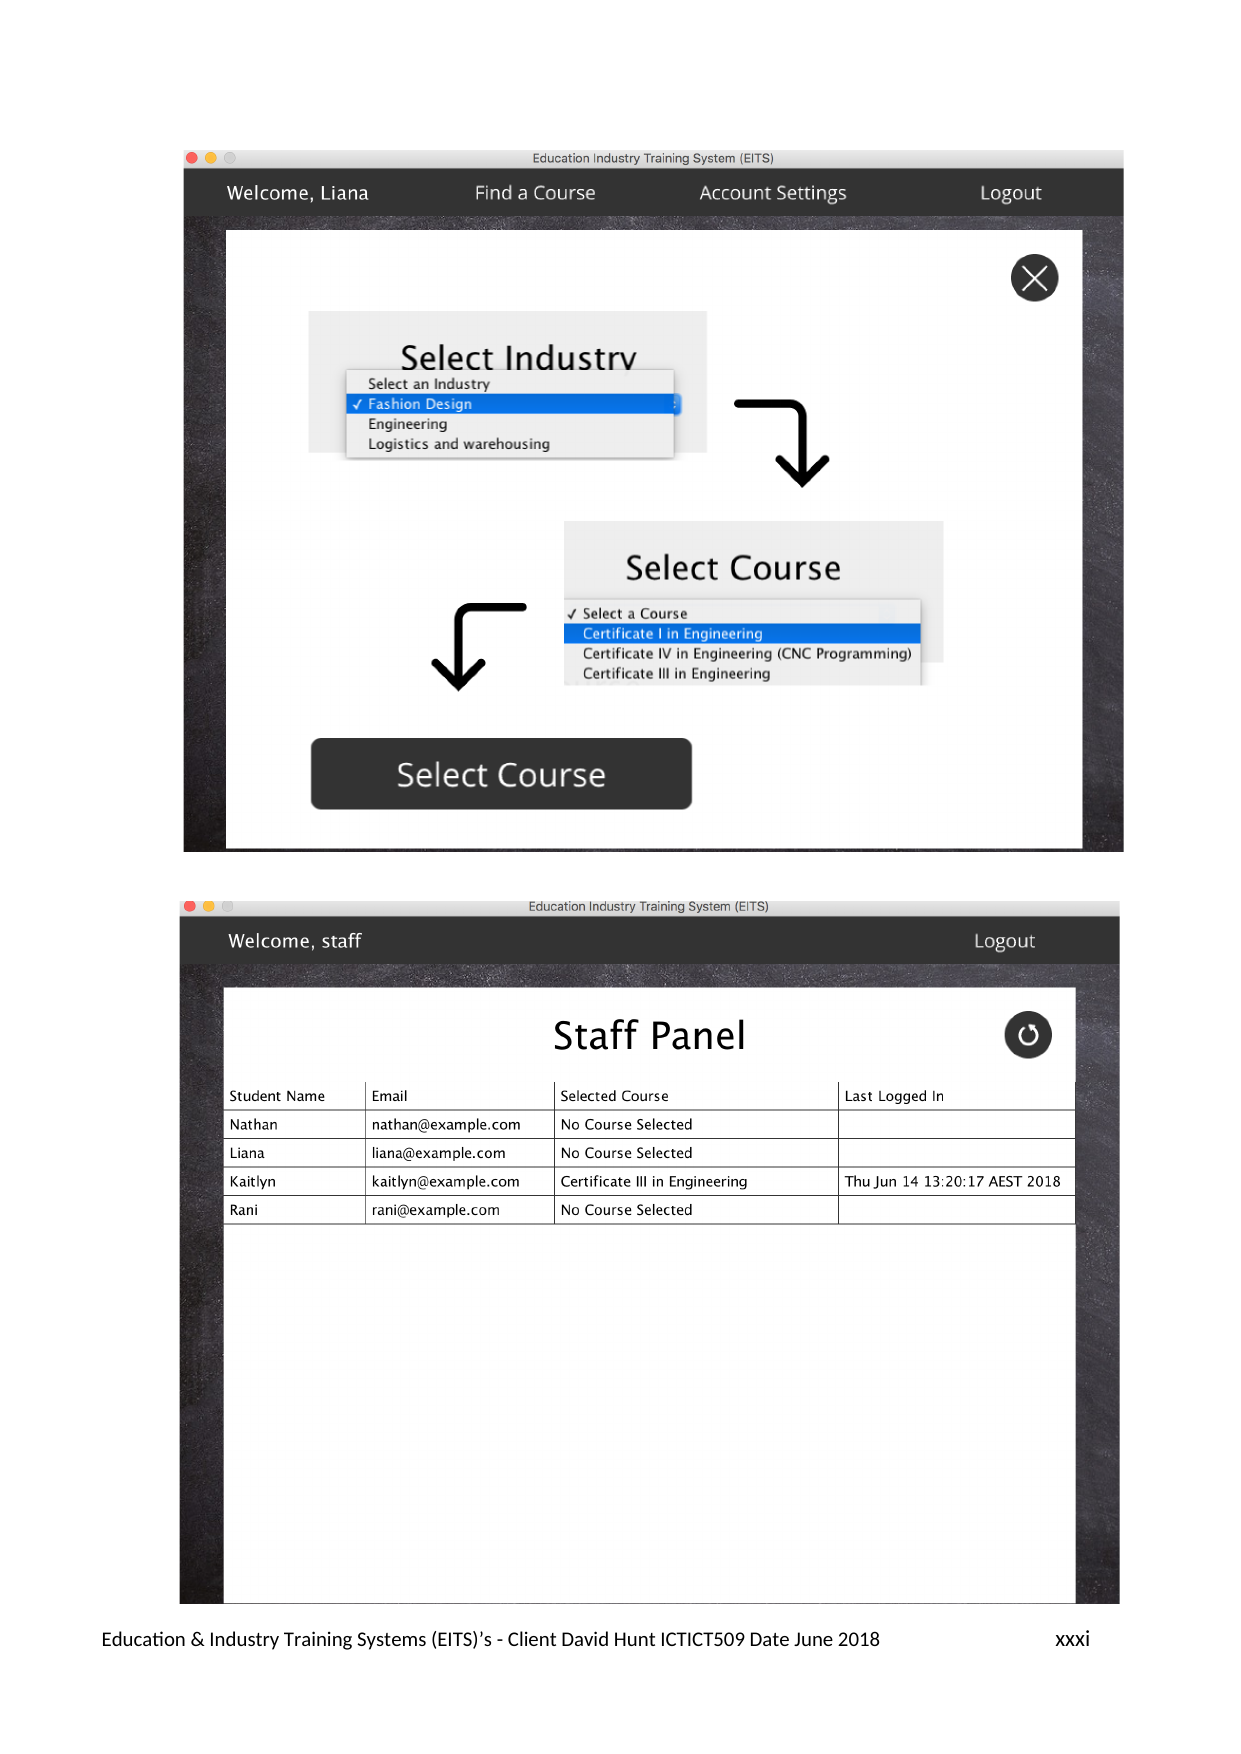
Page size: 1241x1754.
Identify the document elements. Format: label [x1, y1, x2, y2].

picture [183, 150, 1124, 852]
picture [179, 901, 1120, 1604]
